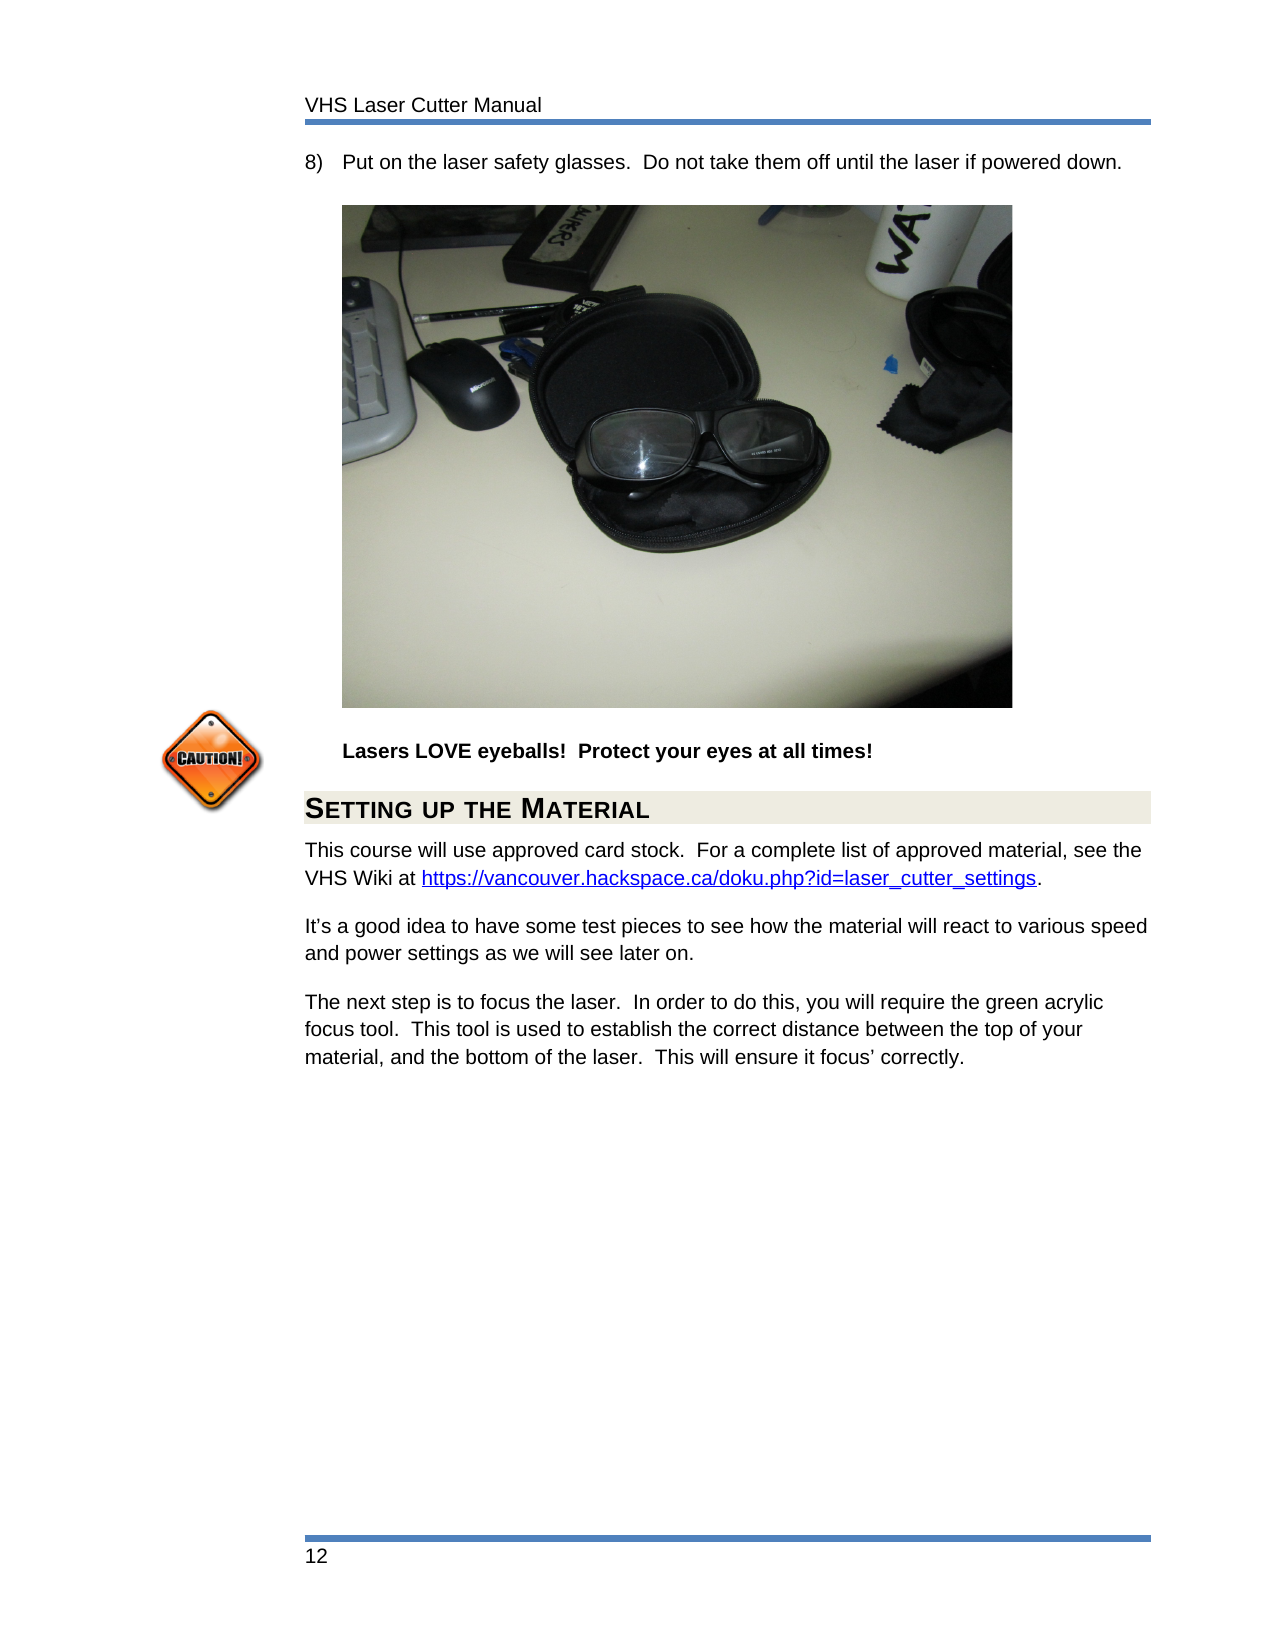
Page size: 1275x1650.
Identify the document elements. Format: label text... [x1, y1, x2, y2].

picture [156, 706, 265, 815]
text This course will use approved card stock. For a complete list of approved material, see the VHS Wiki at https://vancouver.hackspace.ca/doku.php?id=laser_cutter_settings. [304, 838, 1151, 889]
text The next step is to focus the laser. In order to do this, you will require the green acrylic focus tool. This tool is used to establish the correct distance between the top of your material, and the bottom of the laser. This will ensure it focus’ correctly. [304, 989, 1151, 1068]
text It’s a good idea to have some test pieces to see how the material will react to various speed and power settings as we will see later on. [304, 914, 1151, 965]
subtitle Setting up the Material [304, 791, 1151, 824]
list Lasers LOVE eyeballs! Protect your eyes at all times! [342, 738, 1151, 762]
picture [342, 205, 1013, 708]
list Put on the laser safety glasses. Do not take them off until the laser if powered down. [304, 150, 1151, 174]
